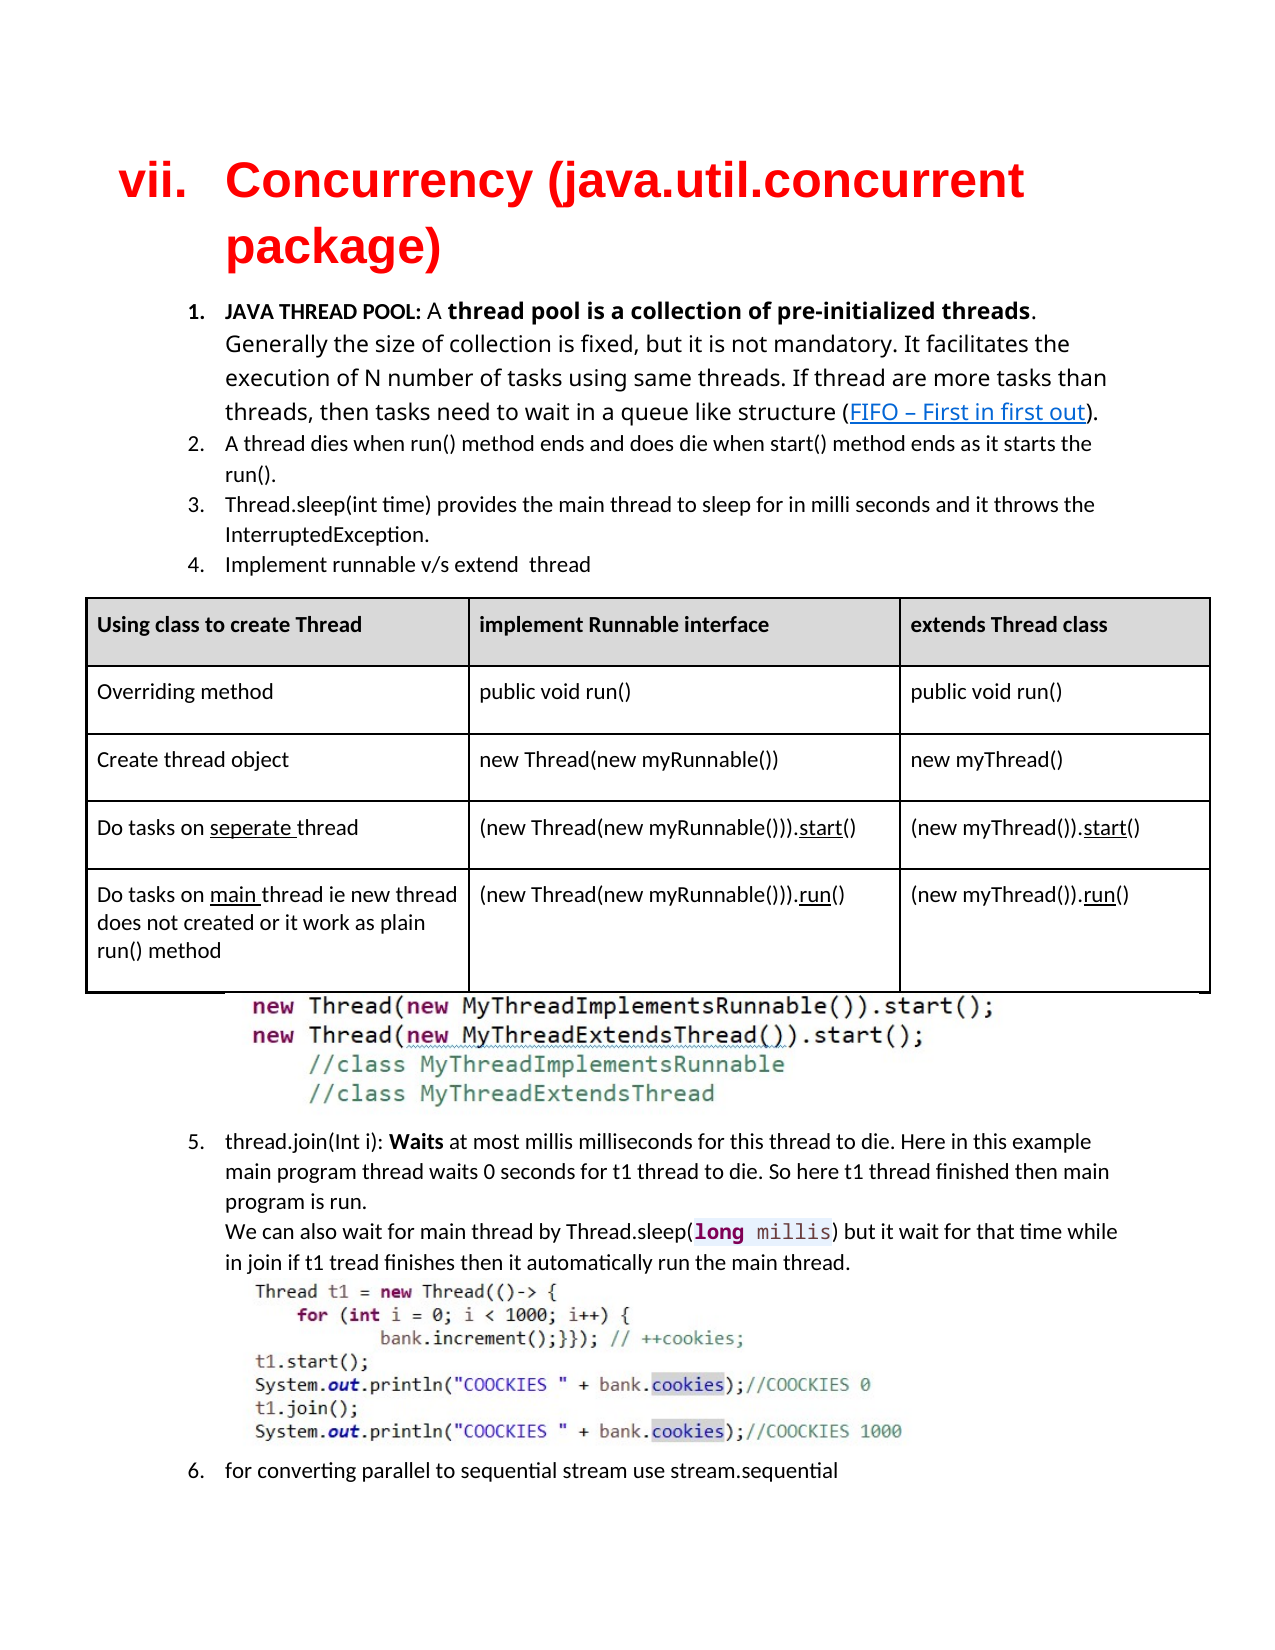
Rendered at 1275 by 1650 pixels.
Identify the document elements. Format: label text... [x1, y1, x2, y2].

table_cell (new Thread(new myRunnable())).run() [470, 870, 899, 991]
subtitle Concurrency (java.util.concurrent package) [187, 150, 1125, 273]
table_cell public void run() [901, 667, 1209, 732]
table_header extends Thread class [901, 599, 1209, 665]
list Thread.sleep(int time) provides the main thread to sleep for in milli seconds and it throws the InterruptedException. [187, 490, 1125, 548]
picture [225, 1278, 1200, 1455]
table_cell (new myThread()).start() [901, 802, 1209, 868]
list We can also wait for main thread by Thread.sleep(long millis) but it wait for that time while in join if t1 tread finishes then it automatically run the main thread. [225, 1217, 1125, 1276]
table_cell Create thread object [88, 735, 468, 800]
table_cell new Thread(new myRunnable()) [470, 735, 899, 800]
table_cell Do tasks on seperate thread [88, 802, 468, 868]
list A thread dies when run() method ends and does die when start() method ends as it starts the run(). [187, 429, 1125, 488]
table_cell new myThread() [901, 735, 1209, 800]
table_cell (new Thread(new myRunnable())).start() [470, 802, 899, 868]
list JAVA THREAD POOL: A thread pool is a collection of pre-initialized threads. Generally the size of collection is fixed, but it is not mandatory. It facilitates the execution of N number of tasks using same threads. If thread are more tasks than threads, then tasks need to wait in a queue like structure (FIFO – First in first out). [187, 294, 1125, 427]
table_cell public void run() [470, 667, 899, 732]
table_cell Overriding method [88, 667, 468, 732]
list for converting parallel to sequential stream use stream.sequential [187, 1457, 1125, 1484]
list thread.join(Int i): Waits at most millis milliseconds for this thread to die. Here in this example main program thread waits 0 seconds for t1 thread to die. So here t1 thread finished then main program is run. [187, 1127, 1125, 1215]
table_header implement Runnable interface [470, 599, 899, 665]
list Implement runnable v/s extend thread [187, 550, 1125, 578]
picture [225, 993, 1199, 1125]
table_cell Do tasks on main thread ie new thread does not created or it work as plain run() method [88, 870, 468, 991]
table_cell (new myThread()).run() [901, 870, 1209, 991]
table_header Using class to create Thread [88, 599, 468, 665]
